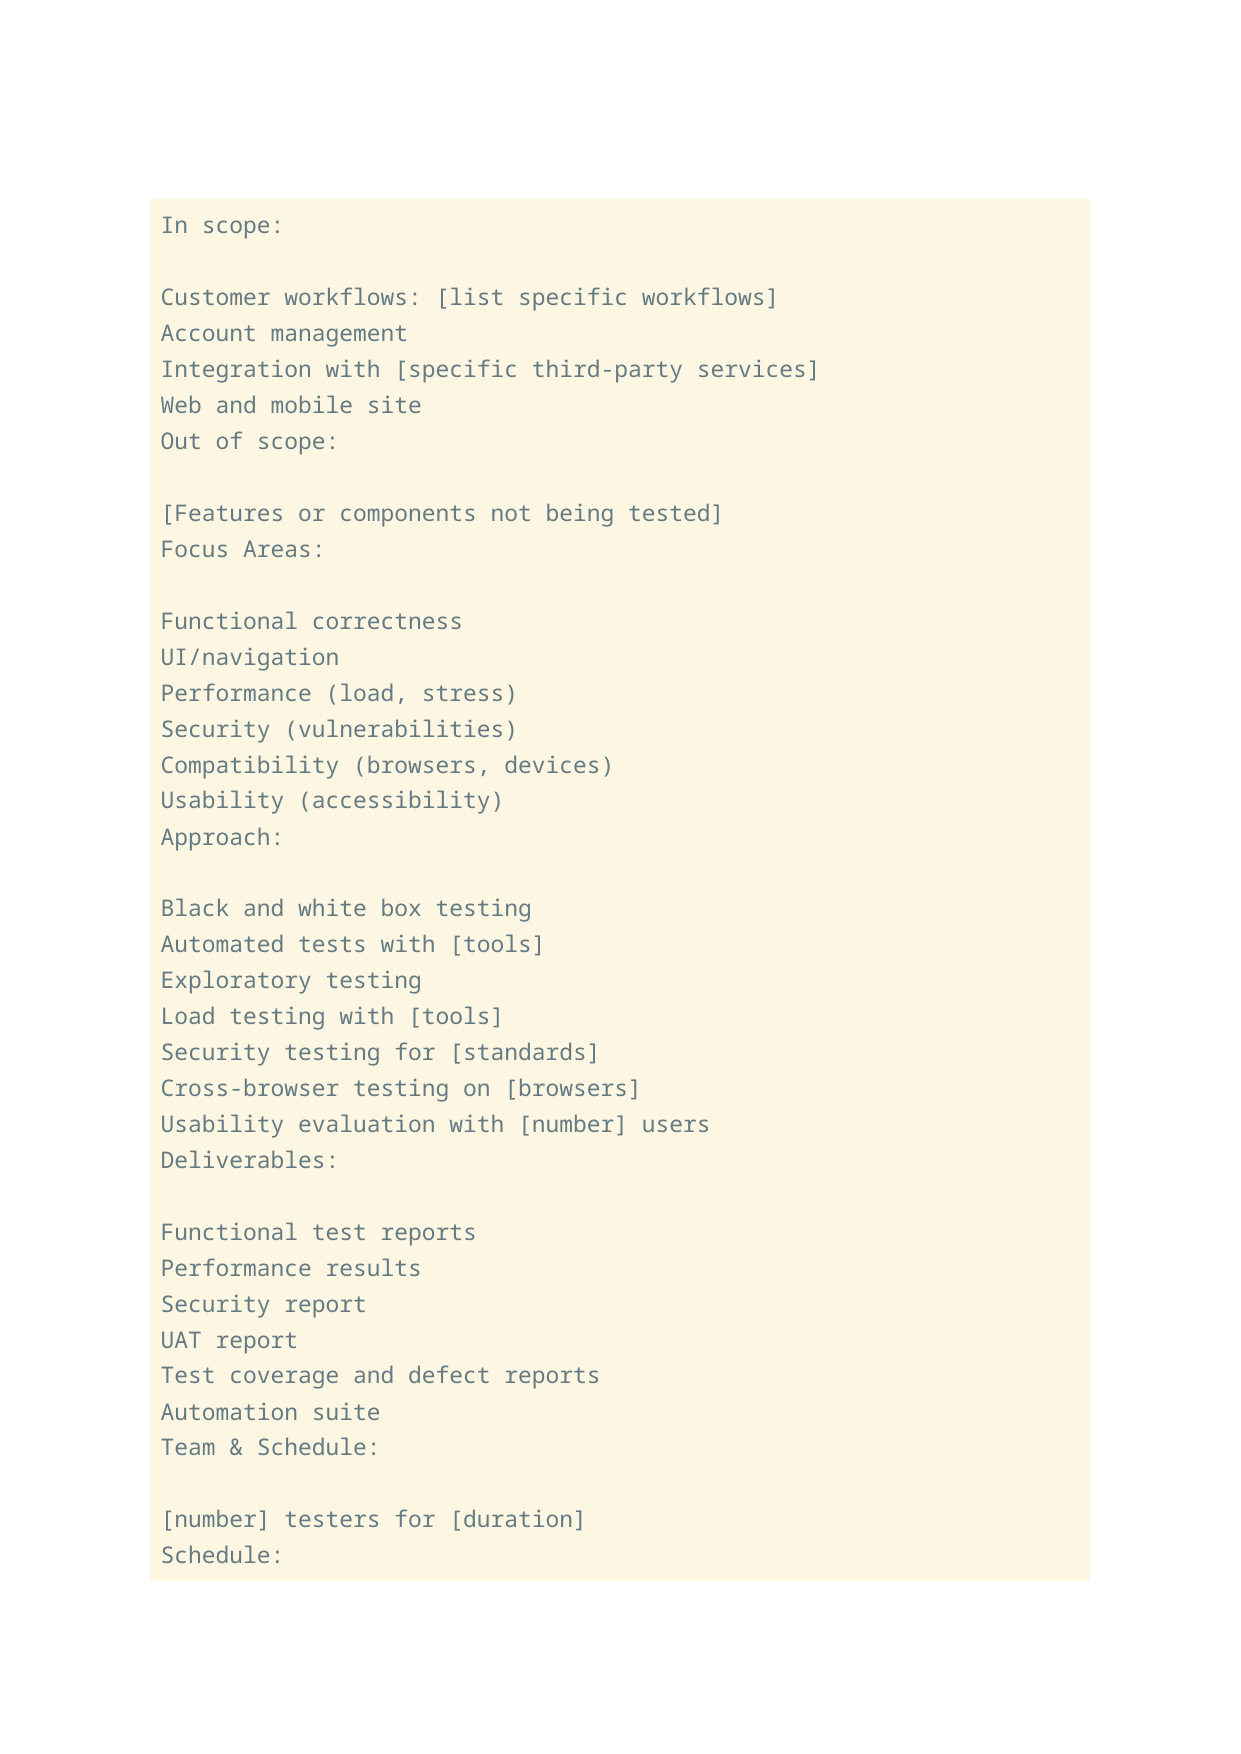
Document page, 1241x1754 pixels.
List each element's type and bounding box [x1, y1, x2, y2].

table_header [150, 199, 1090, 1581]
